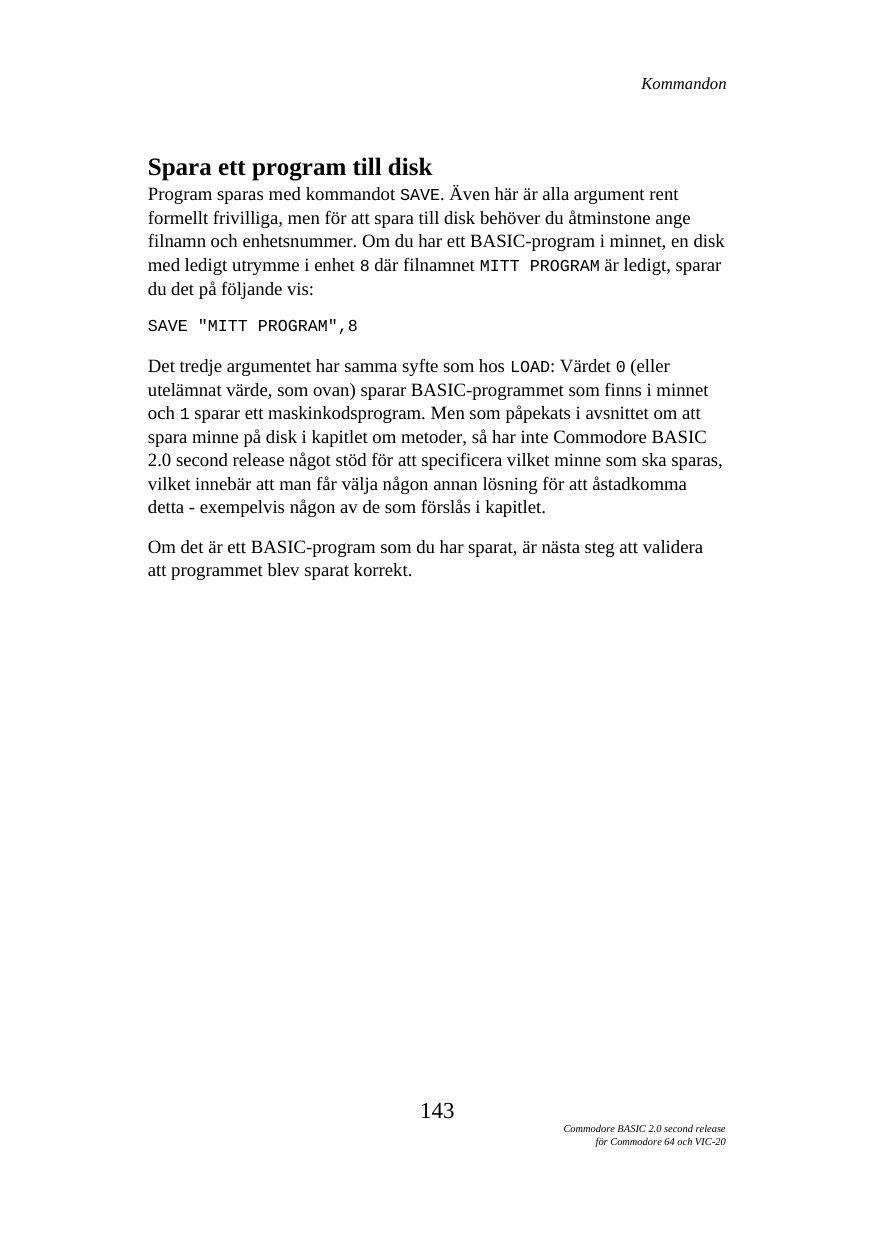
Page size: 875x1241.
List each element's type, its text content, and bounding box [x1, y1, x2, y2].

text Om det är ett BASIC-program som du har sparat, är nästa steg att validera att programmet blev sparat korrekt. [148, 536, 726, 581]
text SAVE "MITT PROGRAM",8 [148, 318, 726, 336]
text Program sparas med kommandot SAVE. Även här är alla argument rent formellt frivilliga, men för att spara till disk behöver du åtminstone ange filnamn och enhetsnummer. Om du har ett BASIC-program i minnet, en disk med ledigt utrymme i enhet 8 där filnamnet MITT PROGRAM är ledigt, sparar du det på följande vis: [148, 183, 726, 299]
subtitle Spara ett program till disk [148, 152, 726, 181]
text Det tredje argumentet har samma syfte som hos LOAD: Värdet 0 (eller utelämnat värde, som ovan) sparar BASIC-programmet som finns i minnet och 1 sparar ett maskinkodsprogram. Men som påpekats i avsnittet om att spara minne på disk i kapitlet om metoder, så har inte Commodore BASIC 2.0 second release något stöd för att specificera vilket minne som ska sparas, vilket innebär att man får välja någon annan lösning för att åstadkomma detta - exempelvis någon av de som förslås i kapitlet. [148, 354, 726, 517]
